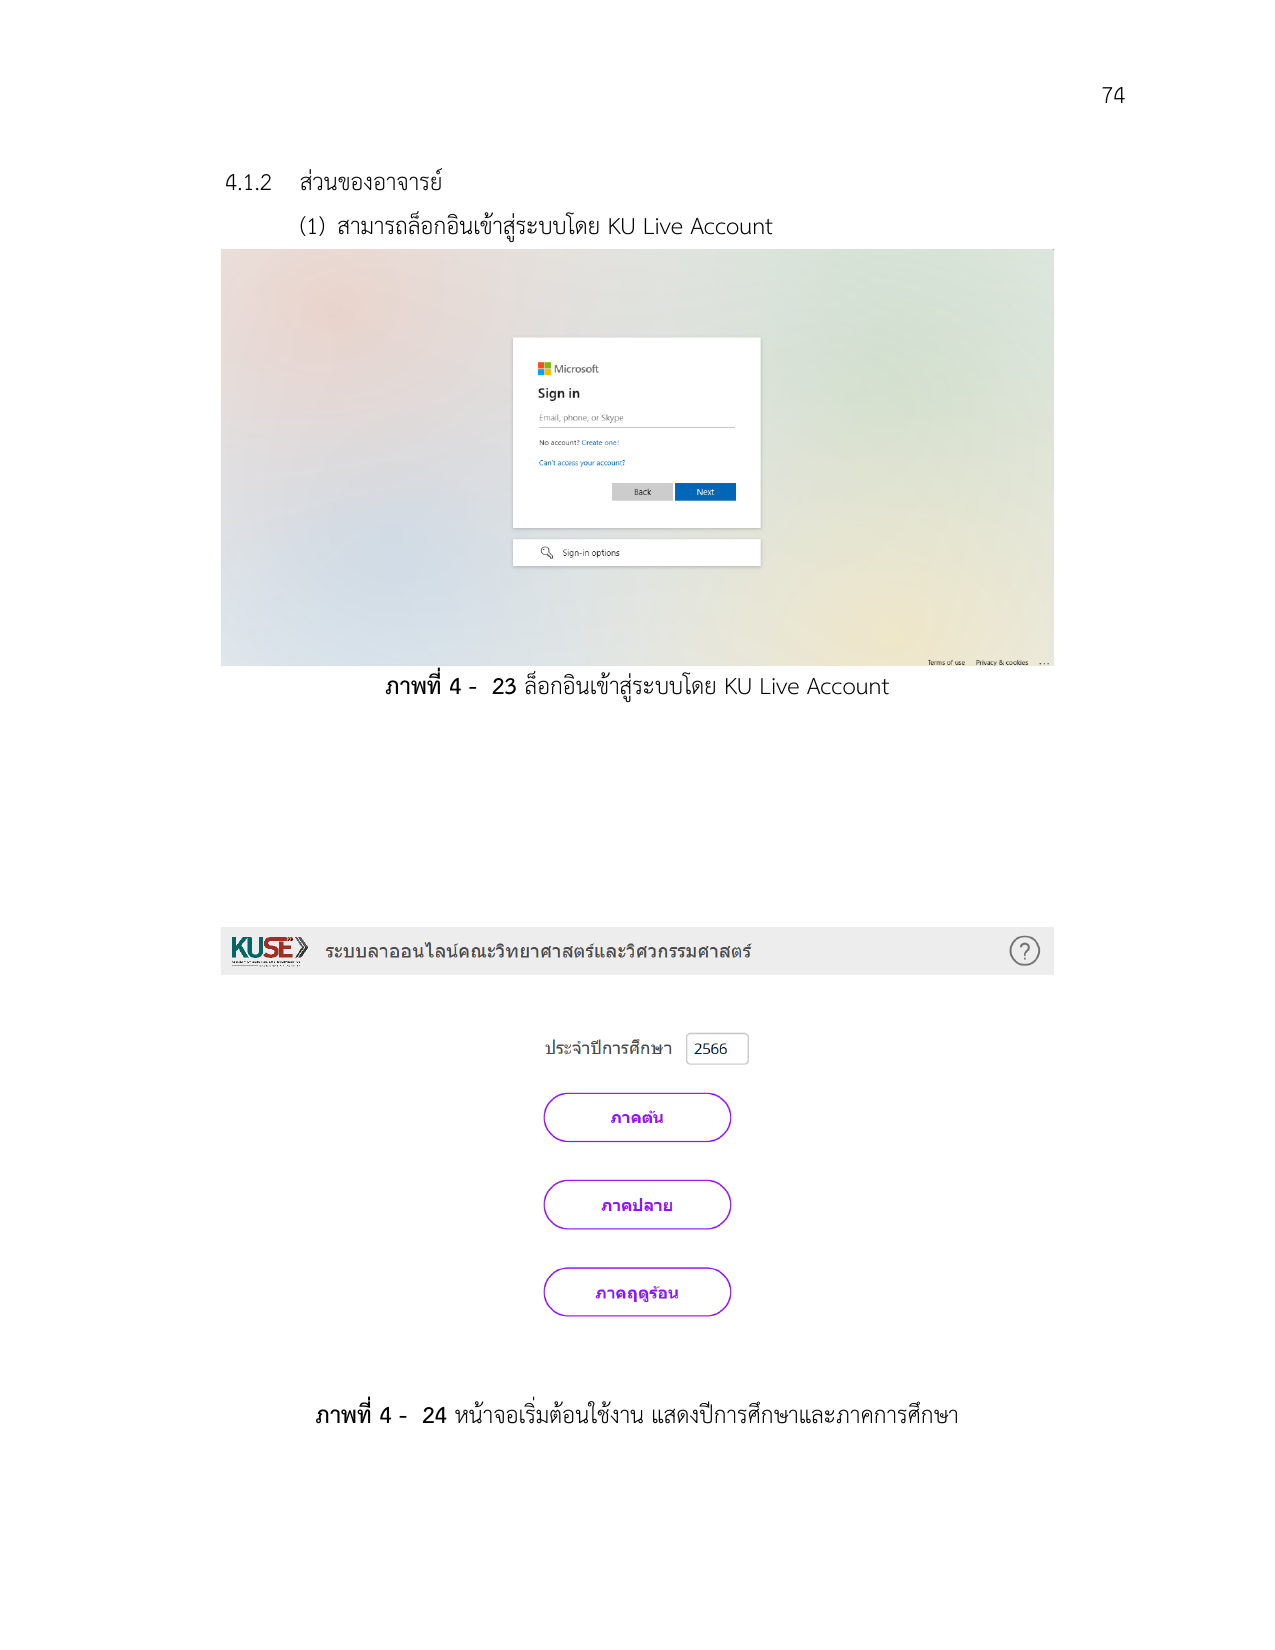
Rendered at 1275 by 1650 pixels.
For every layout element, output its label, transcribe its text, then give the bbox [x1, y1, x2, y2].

text ภาพที่ 4 - 23 ล็อกอินเข้าสู่ระบบโดย KU Live Account [150, 666, 1125, 709]
text ภาพที่ 4 - 24 หน้าจอเริ่มต้อนใช้งาน แสดงปีการศึกษาและภาคการศึกษา [150, 1395, 1125, 1439]
list ส่วนของอาจารย์ [225, 162, 1125, 206]
list สามารถล็อกอินเข้าสู่ระบบโดย KU Live Account [300, 206, 1125, 249]
picture [220, 927, 1055, 1395]
picture [220, 249, 1055, 666]
